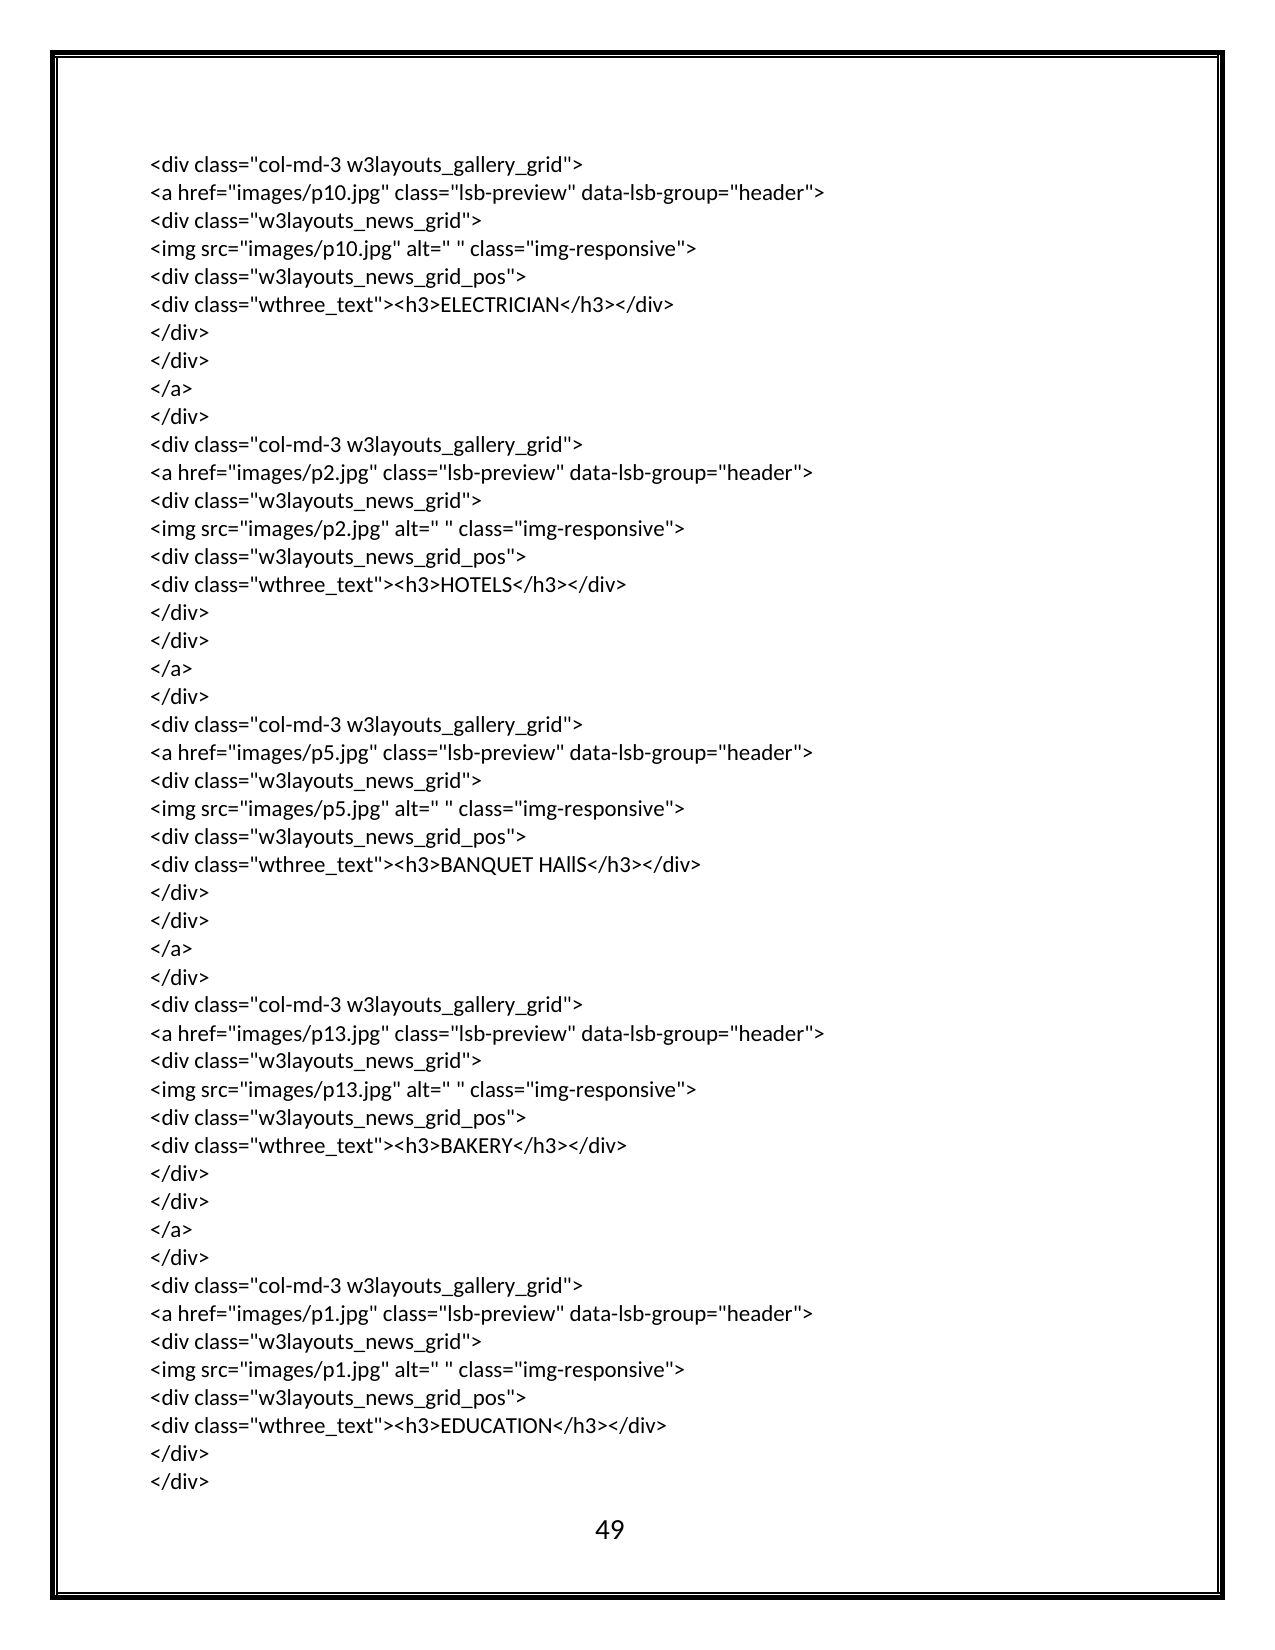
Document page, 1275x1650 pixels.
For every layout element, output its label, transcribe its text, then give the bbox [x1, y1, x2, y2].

text </a> [150, 1215, 1125, 1243]
text <div class="w3layouts_news_grid"> [150, 766, 1125, 794]
text </div> [150, 1467, 1125, 1495]
text </div> [150, 682, 1125, 710]
text <div class="w3layouts_news_grid_pos"> [150, 1383, 1125, 1411]
text <div class="wthree_text"><h3>HOTELS</h3></div> [150, 570, 1125, 598]
text <div class="w3layouts_news_grid_pos"> [150, 822, 1125, 851]
text <img src="images/p2.jpg" alt=" " class="img-responsive"> [150, 514, 1125, 542]
text <div class="w3layouts_news_grid"> [150, 206, 1125, 234]
text <div class="wthree_text"><h3>ELECTRICIAN</h3></div> [150, 290, 1125, 318]
text </div> [150, 1187, 1125, 1215]
text <div class="col-md-3 w3layouts_gallery_grid"> [150, 430, 1125, 458]
text <img src="images/p5.jpg" alt=" " class="img-responsive"> [150, 794, 1125, 822]
text <div class="w3layouts_news_grid"> [150, 1327, 1125, 1355]
text <div class="w3layouts_news_grid"> [150, 486, 1125, 514]
text <div class="w3layouts_news_grid_pos"> [150, 1103, 1125, 1131]
text <a href="images/p5.jpg" class="lsb-preview" data-lsb-group="header"> [150, 738, 1125, 766]
text <div class="col-md-3 w3layouts_gallery_grid"> [150, 991, 1125, 1019]
text <div class="col-md-3 w3layouts_gallery_grid"> [150, 710, 1125, 738]
text <div class="wthree_text"><h3>BAKERY</h3></div> [150, 1131, 1125, 1159]
text <div class="wthree_text"><h3>BANQUET HAllS</h3></div> [150, 851, 1125, 878]
text </div> [150, 598, 1125, 626]
text <img src="images/p1.jpg" alt=" " class="img-responsive"> [150, 1355, 1125, 1383]
text </div> [150, 1243, 1125, 1271]
text </div> [150, 626, 1125, 654]
text </div> [150, 346, 1125, 374]
text </div> [150, 402, 1125, 430]
text <div class="col-md-3 w3layouts_gallery_grid"> [150, 1271, 1125, 1299]
text <a href="images/p2.jpg" class="lsb-preview" data-lsb-group="header"> [150, 458, 1125, 486]
text </div> [150, 318, 1125, 346]
text </div> [150, 1439, 1125, 1467]
text </a> [150, 654, 1125, 682]
text </div> [150, 963, 1125, 991]
text <a href="images/p1.jpg" class="lsb-preview" data-lsb-group="header"> [150, 1299, 1125, 1327]
text </div> [150, 878, 1125, 907]
text <div class="col-md-3 w3layouts_gallery_grid"> [150, 150, 1125, 178]
text </div> [150, 907, 1125, 934]
text <div class="w3layouts_news_grid_pos"> [150, 262, 1125, 290]
text <img src="images/p10.jpg" alt=" " class="img-responsive"> [150, 234, 1125, 262]
text </a> [150, 934, 1125, 963]
text </div> [150, 1159, 1125, 1187]
text <div class="wthree_text"><h3>EDUCATION</h3></div> [150, 1411, 1125, 1439]
text <img src="images/p13.jpg" alt=" " class="img-responsive"> [150, 1075, 1125, 1103]
text <div class="w3layouts_news_grid_pos"> [150, 542, 1125, 570]
text <a href="images/p13.jpg" class="lsb-preview" data-lsb-group="header"> [150, 1019, 1125, 1047]
text <a href="images/p10.jpg" class="lsb-preview" data-lsb-group="header"> [150, 178, 1125, 206]
text <div class="w3layouts_news_grid"> [150, 1047, 1125, 1075]
text </a> [150, 374, 1125, 402]
